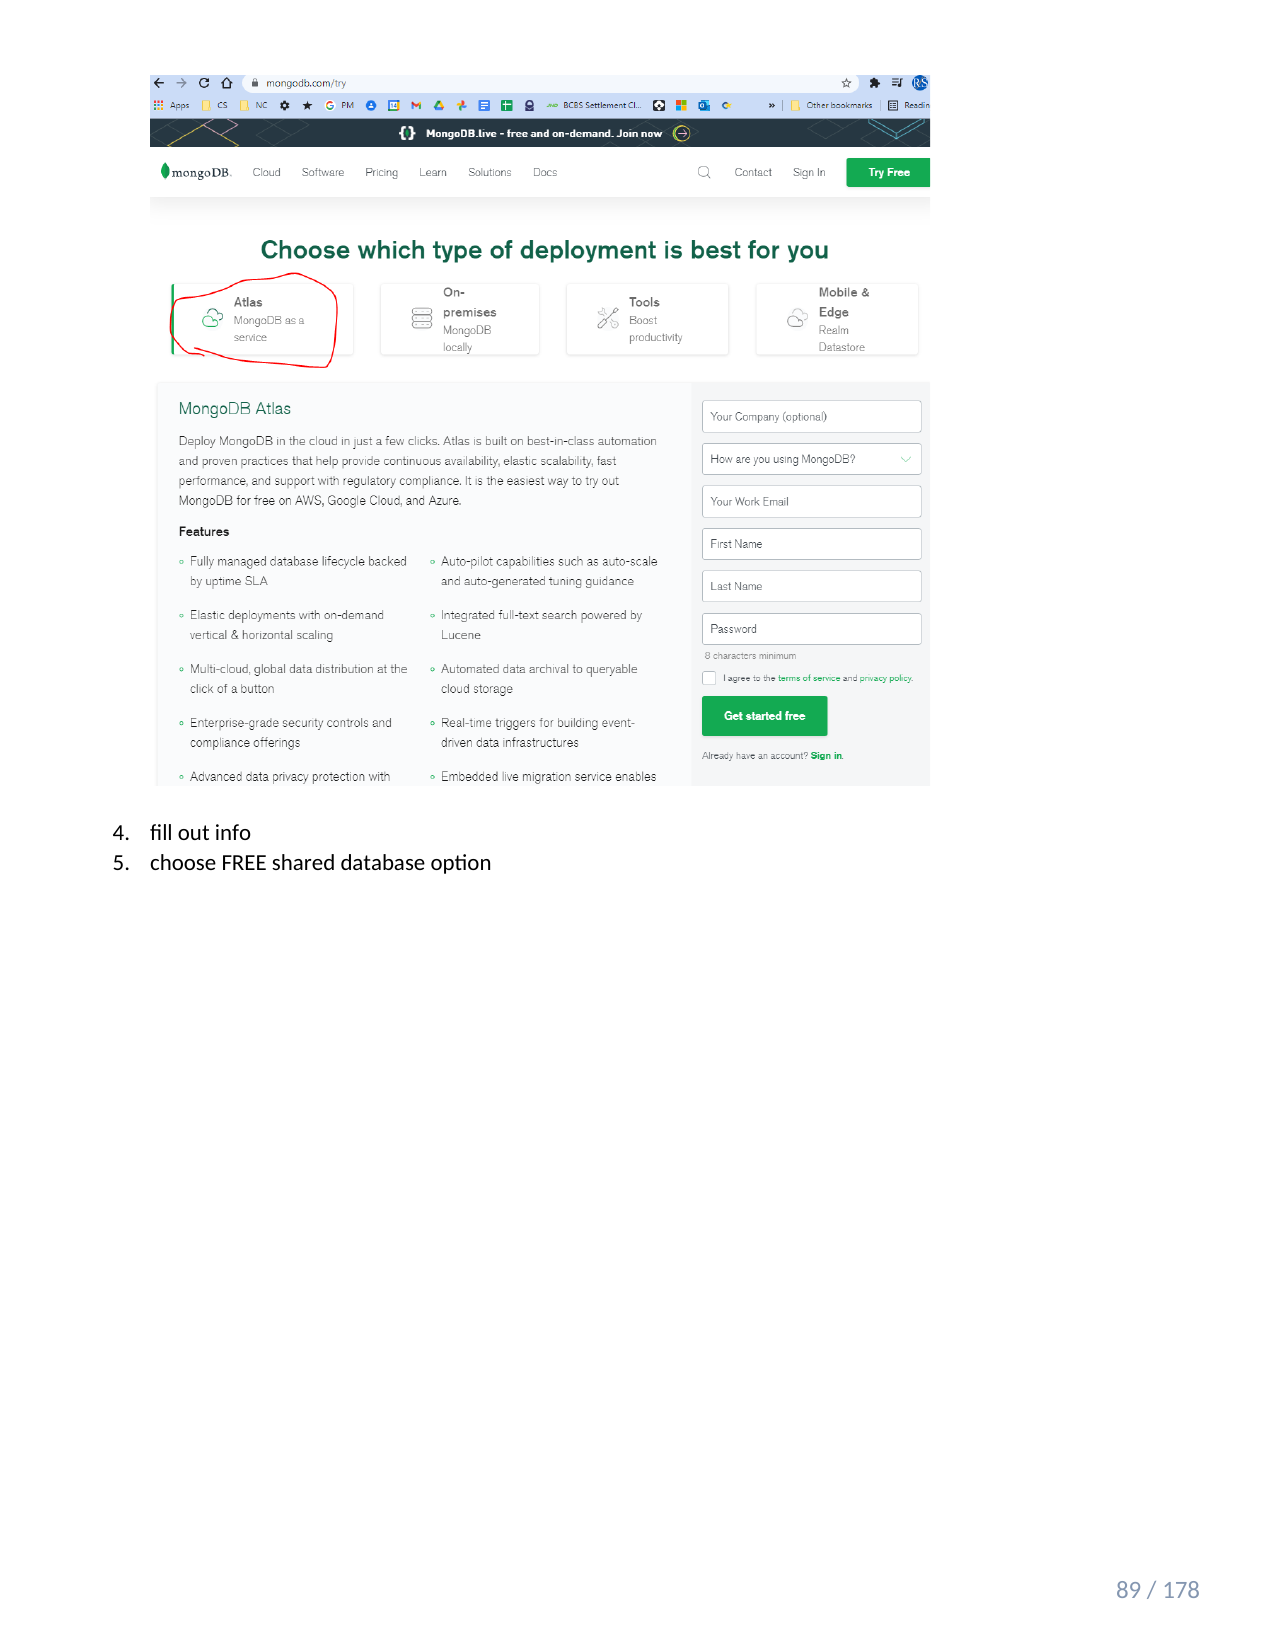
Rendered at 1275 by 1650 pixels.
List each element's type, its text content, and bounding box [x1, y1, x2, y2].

list choose FREE shared database option [112, 848, 1200, 877]
picture [150, 75, 931, 786]
list fill out info [112, 818, 1200, 846]
